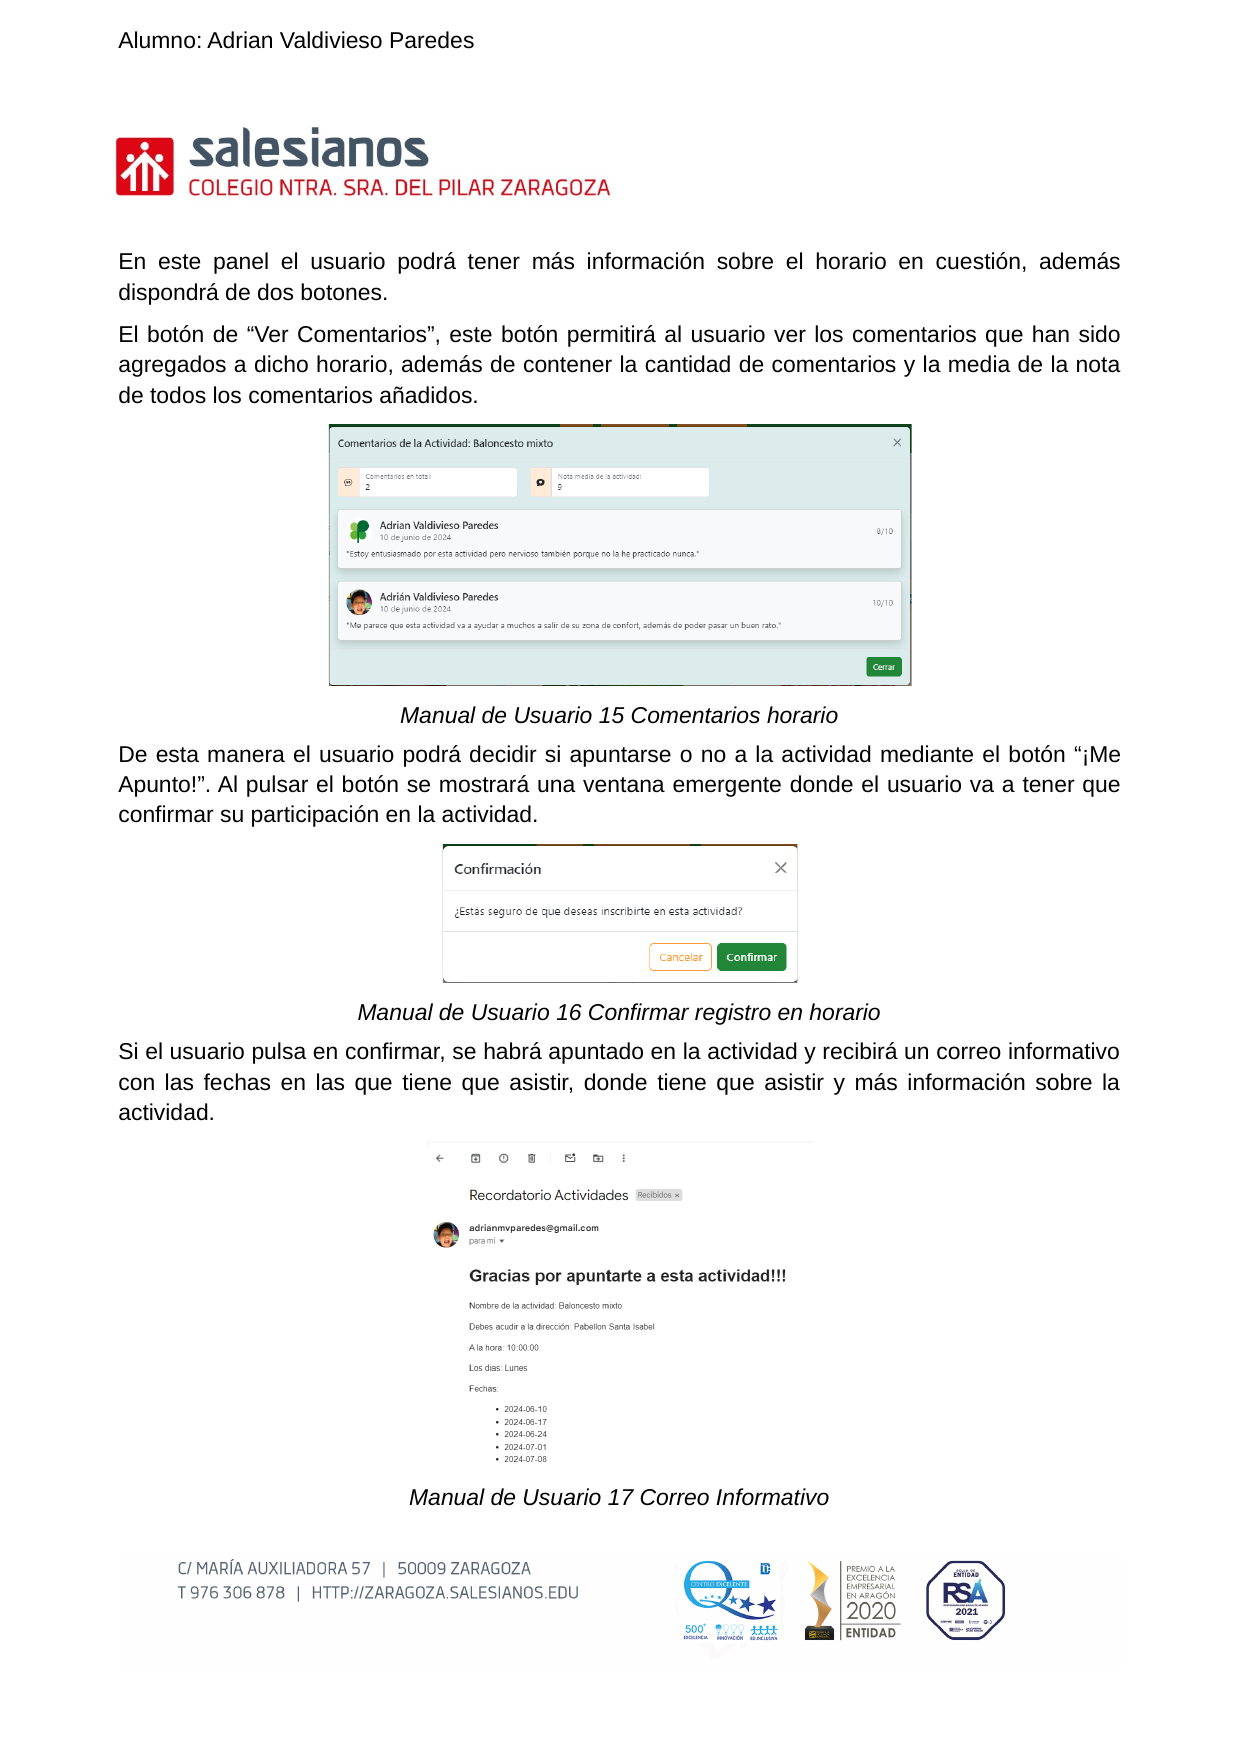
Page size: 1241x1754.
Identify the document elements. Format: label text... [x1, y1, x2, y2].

text Manual de Usuario 17 Correo Informativo [118, 1484, 1122, 1511]
picture [442, 844, 798, 983]
picture [118, 1557, 1123, 1667]
text El botón de “Ver Comentarios”, este botón permitirá al usuario ver los comentarios que han sido agregados a dicho horario, además de contener la cantidad de comentarios y la media de la nota de todos los comentarios añadidos. [118, 321, 1122, 408]
text En este panel el usuario podrá tener más información sobre el horario en cuestión, además dispondrá de dos botones. [118, 248, 1122, 305]
picture [425, 1141, 815, 1468]
text Manual de Usuario 15 Comentarios horario [118, 702, 1122, 728]
picture [328, 424, 912, 686]
picture [100, 115, 629, 217]
text Manual de Usuario 16 Confirmar registro en horario [118, 999, 1122, 1026]
text De esta manera el usuario podrá decidir si apuntarse o no a la actividad mediante el botón “¡Me Apunto!”. Al pulsar el botón se mostrará una ventana emergente donde el usuario va a tener que confirmar su participación en la actividad. [118, 741, 1122, 828]
text Si el usuario pulsa en confirmar, se habrá apuntado en la actividad y recibirá un correo informativo con las fechas en las que tiene que asistir, donde tiene que asistir y más información sobre la actividad. [118, 1038, 1122, 1125]
